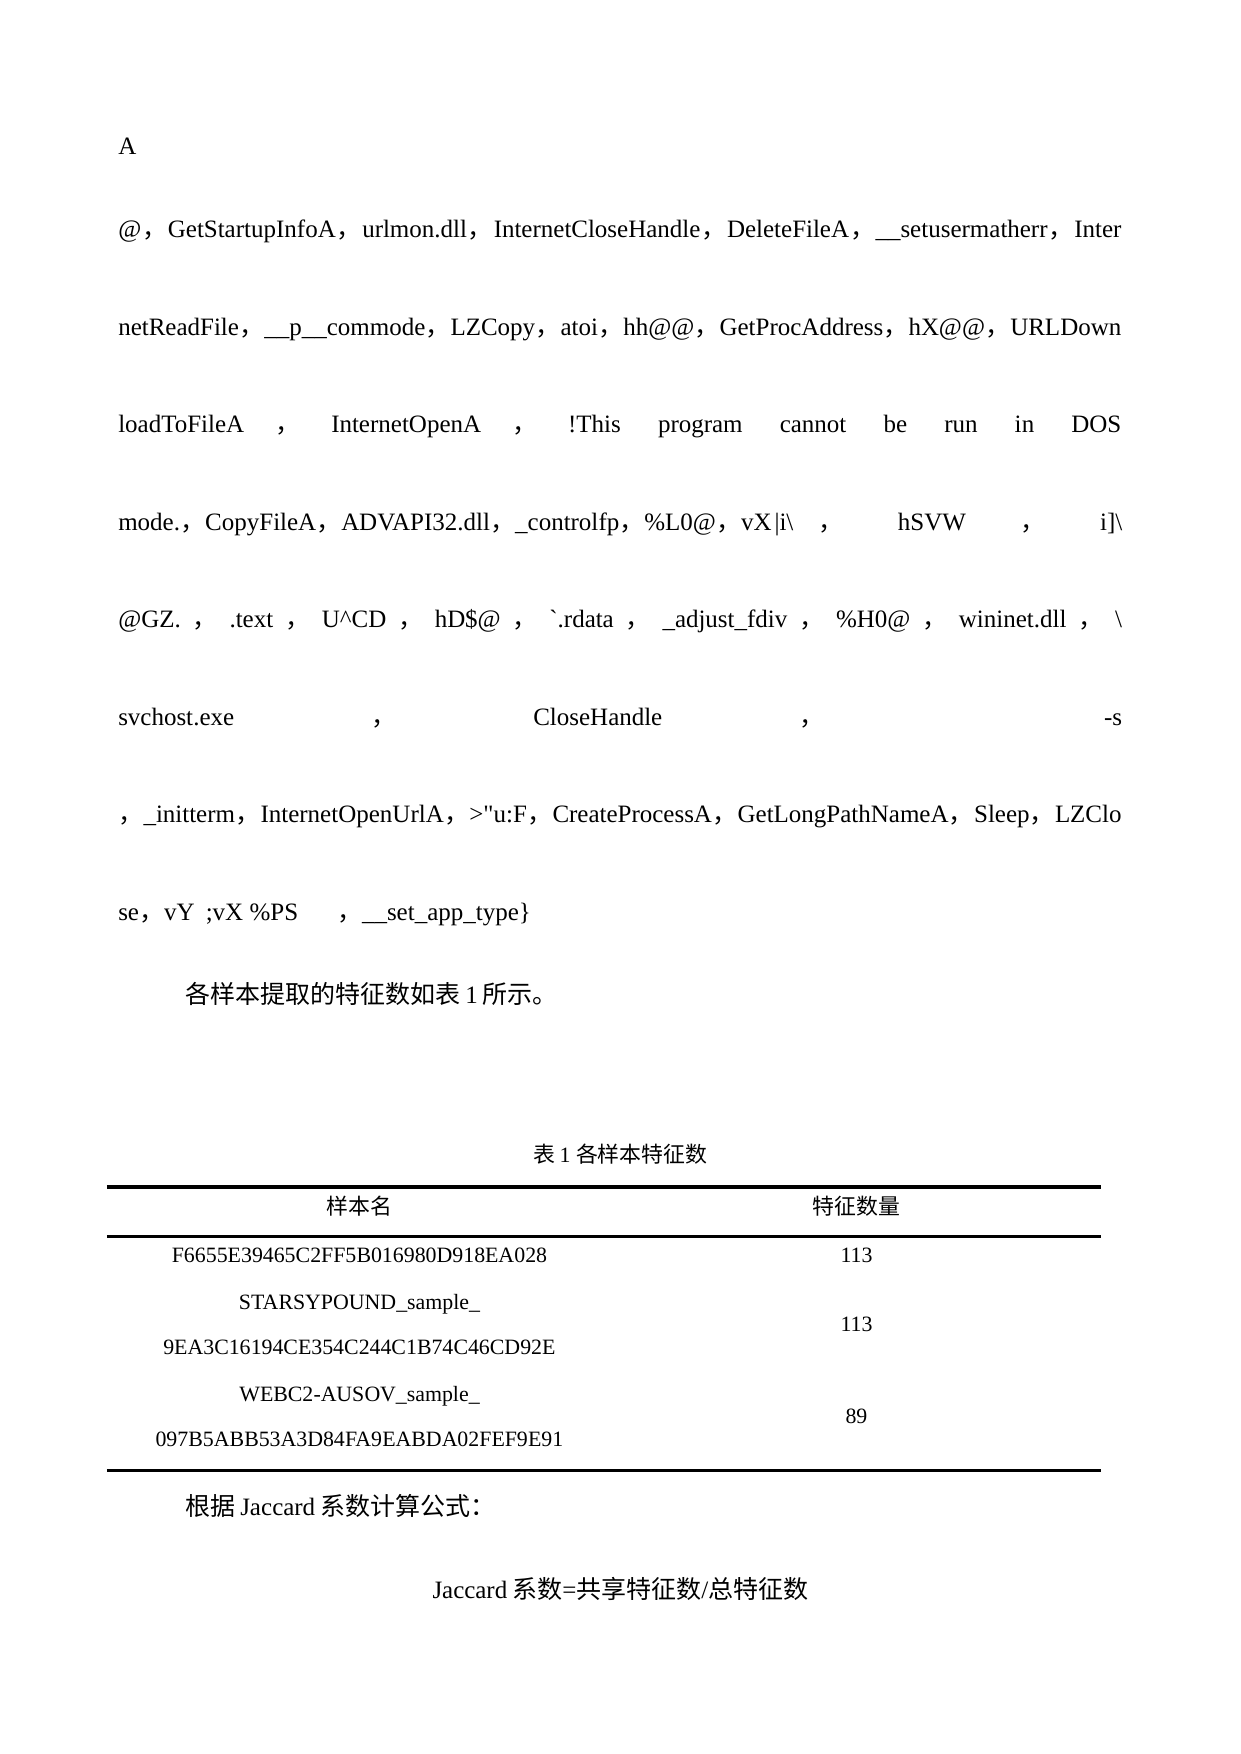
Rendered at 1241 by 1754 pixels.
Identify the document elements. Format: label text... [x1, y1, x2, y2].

text 各样本提取的特征数如表1所示。 [118, 960, 1122, 1025]
table_cell F6655E39465C2FF5B016980D918EA028 [107, 1238, 612, 1285]
table_header 样本名 [107, 1189, 612, 1235]
text 表1 各样本特征数 [118, 1137, 1122, 1169]
table_cell 113 [612, 1238, 1101, 1285]
table_cell 89 [612, 1377, 1101, 1469]
table_cell STARSYPOUND_sample_ 9EA3C16194CE354C244C1B74C46CD92E [107, 1285, 612, 1377]
table_cell WEBC2-AUSOV_sample_ 097B5ABB53A3D84FA9EABDA02FEF9E91 [107, 1377, 612, 1469]
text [118, 129, 1122, 942]
table_cell 113 [612, 1285, 1101, 1377]
text 根据Jaccard系数计算公式： [118, 1472, 1122, 1537]
table_header 特征数量 [612, 1189, 1101, 1235]
text Jaccard系数=共享特征数/总特征数 [118, 1555, 1122, 1620]
